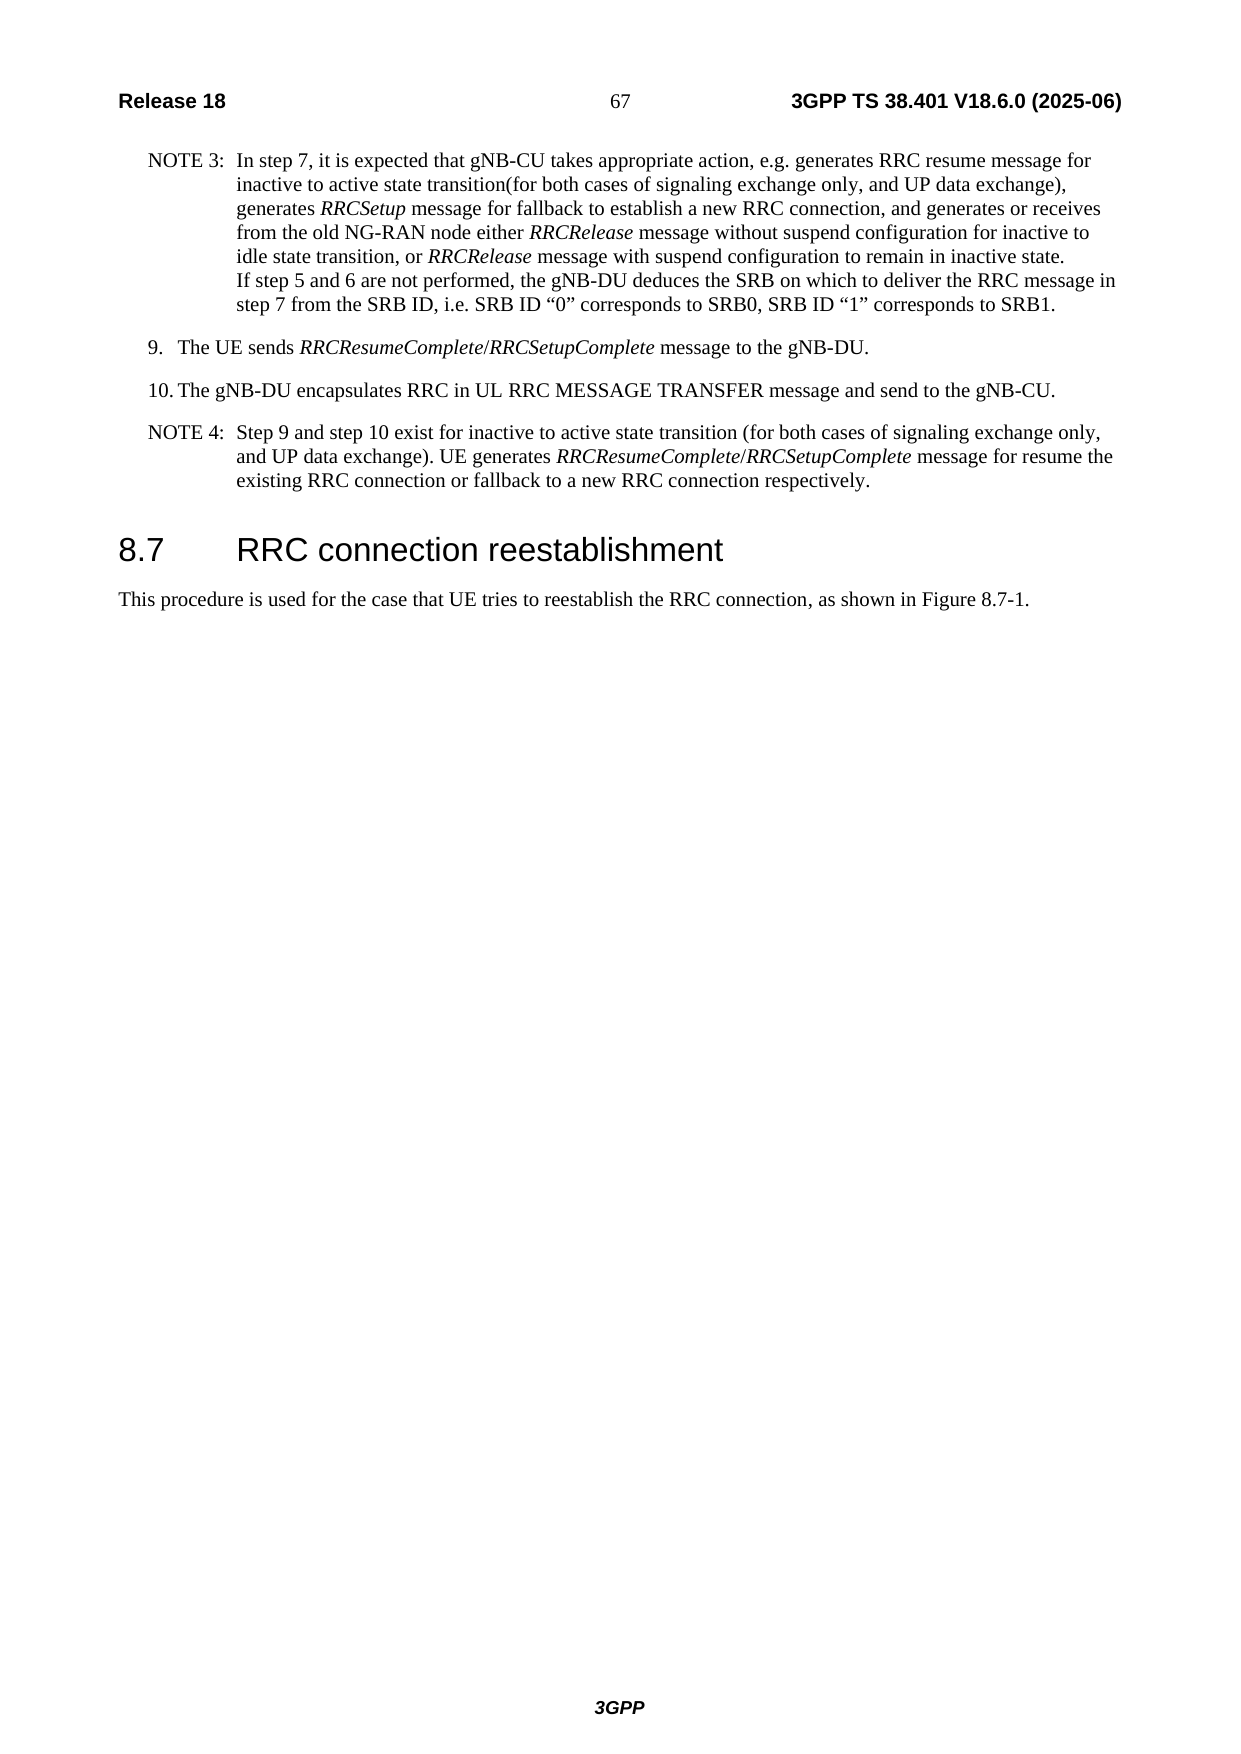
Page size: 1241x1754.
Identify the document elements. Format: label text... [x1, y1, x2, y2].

text NOTE 3: In step 7, it is expected that gNB-CU takes appropriate action, e.g. generates RRC resume message for inactive to active state transition(for both cases of signaling exchange only, and UP data exchange), generates RRCSetup message for fallback to establish a new RRC connection, and generates or receives from the old NG-RAN node either RRCRelease message without suspend configuration for inactive to idle state transition, or RRCRelease message with suspend configuration to remain in inactive state. If step 5 and 6 are not performed, the gNB-DU deduces the SRB on which to deliver the RRC message in step 7 from the SRB ID, i.e. SRB ID “0” corresponds to SRB0, SRB ID “1” corresponds to SRB1. [148, 147, 1122, 316]
text 9. The UE sends RRCResumeComplete/RRCSetupComplete message to the gNB-DU. [148, 335, 1122, 359]
text NOTE 4: Step 9 and step 10 exist for inactive to active state transition (for both cases of signaling exchange only, and UP data exchange). UE generates RRCResumeComplete/RRCSetupComplete message for resume the existing RRC connection or fallback to a new RRC connection respectively. [148, 420, 1122, 492]
text 10. The gNB-DU encapsulates RRC in UL RRC MESSAGE TRANSFER message and send to the gNB-CU. [148, 377, 1122, 402]
text This procedure is used for the case that UE tries to reestablish the RRC connection, as shown in Figure 8.7-1. [118, 587, 1122, 611]
subtitle 8.7 RRC connection reestablishment [118, 530, 1122, 568]
